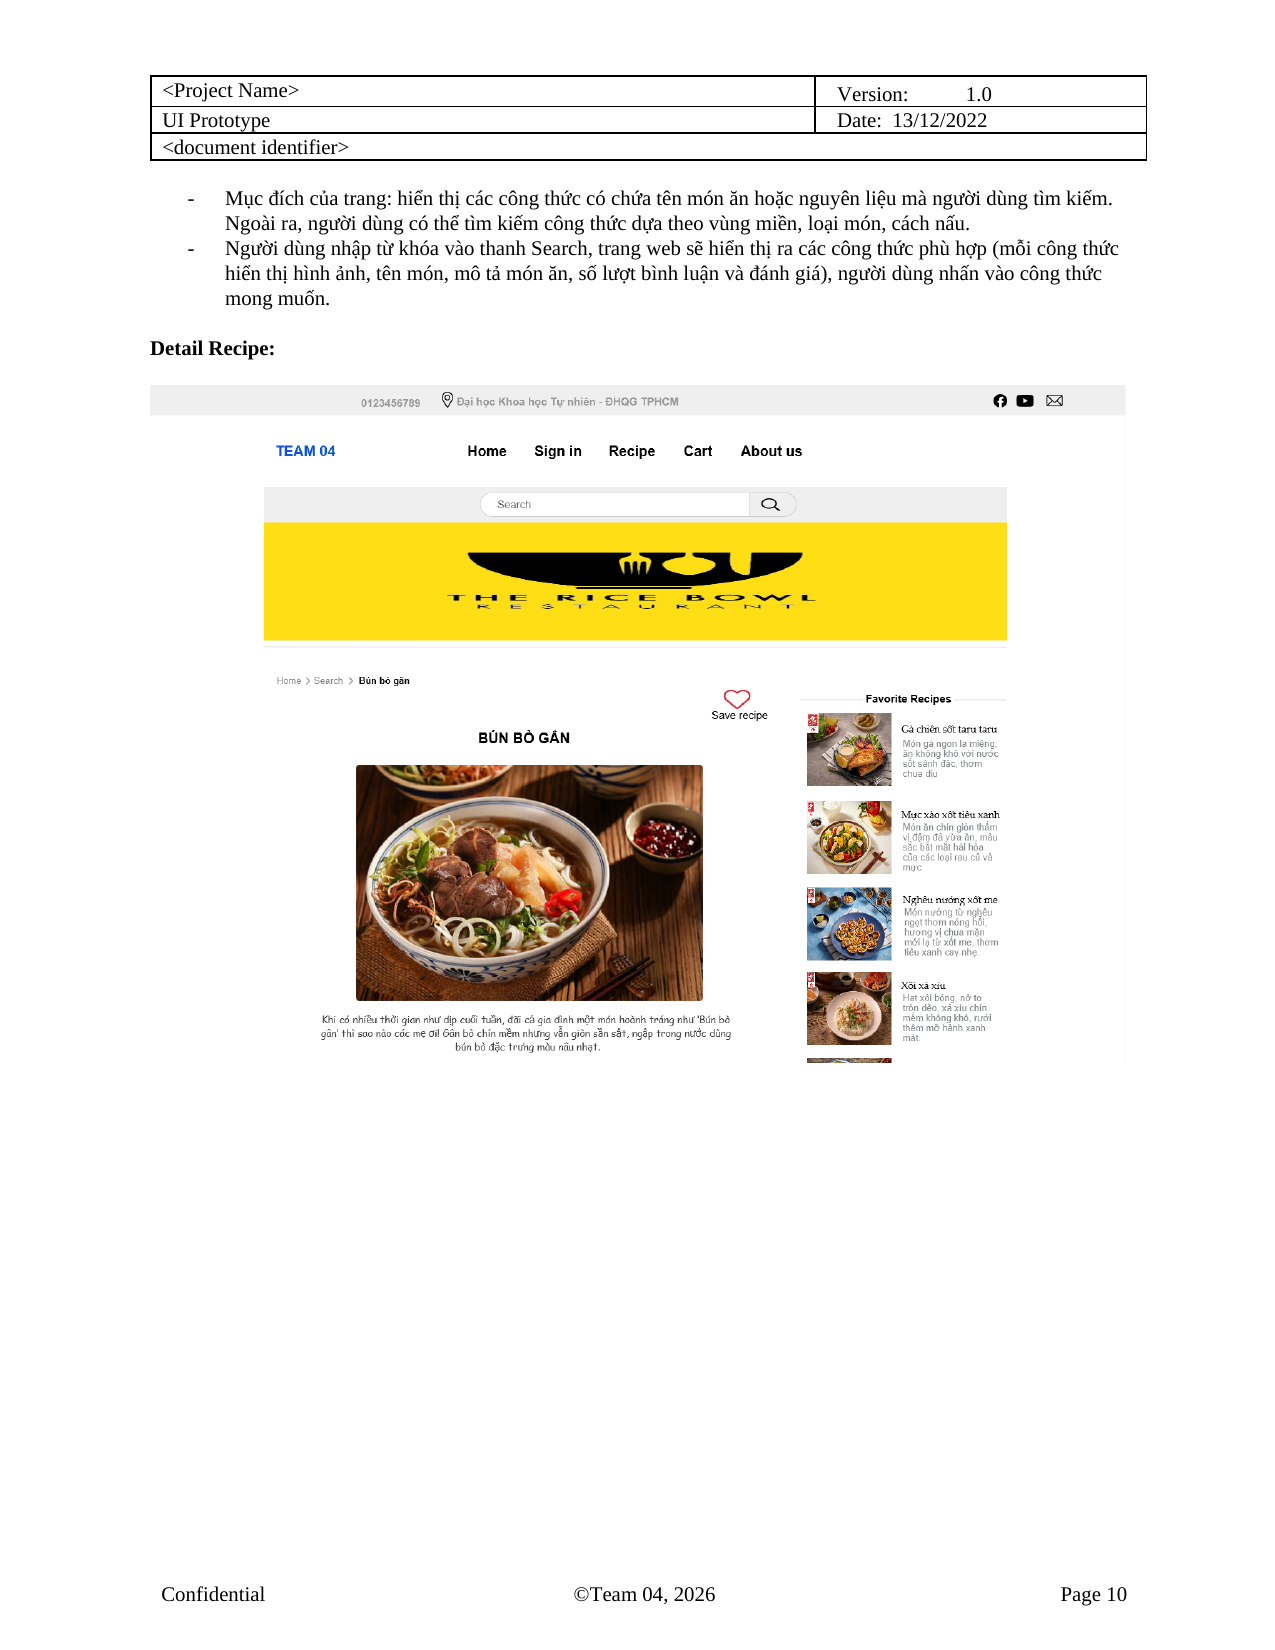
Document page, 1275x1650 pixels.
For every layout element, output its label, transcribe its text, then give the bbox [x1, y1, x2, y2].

text Detail Recipe: [150, 335, 1125, 360]
list Mục đích của trang: hiển thị các công thức có chứa tên món ăn hoặc nguyên liệu mà người dùng tìm kiếm. Ngoài ra, người dùng có thể tìm kiếm công thức dựa theo vùng miền, loại món, cách nấu. [187, 185, 1125, 235]
list Người dùng nhập từ khóa vào thanh Search, trang web sẽ hiển thị ra các công thức phù hợp (mỗi công thức hiển thị hình ảnh, tên món, mô tả món ăn, số lượt bình luận và đánh giá), người dùng nhấn vào công thức mong muốn. [187, 235, 1125, 310]
picture [150, 385, 1125, 1063]
